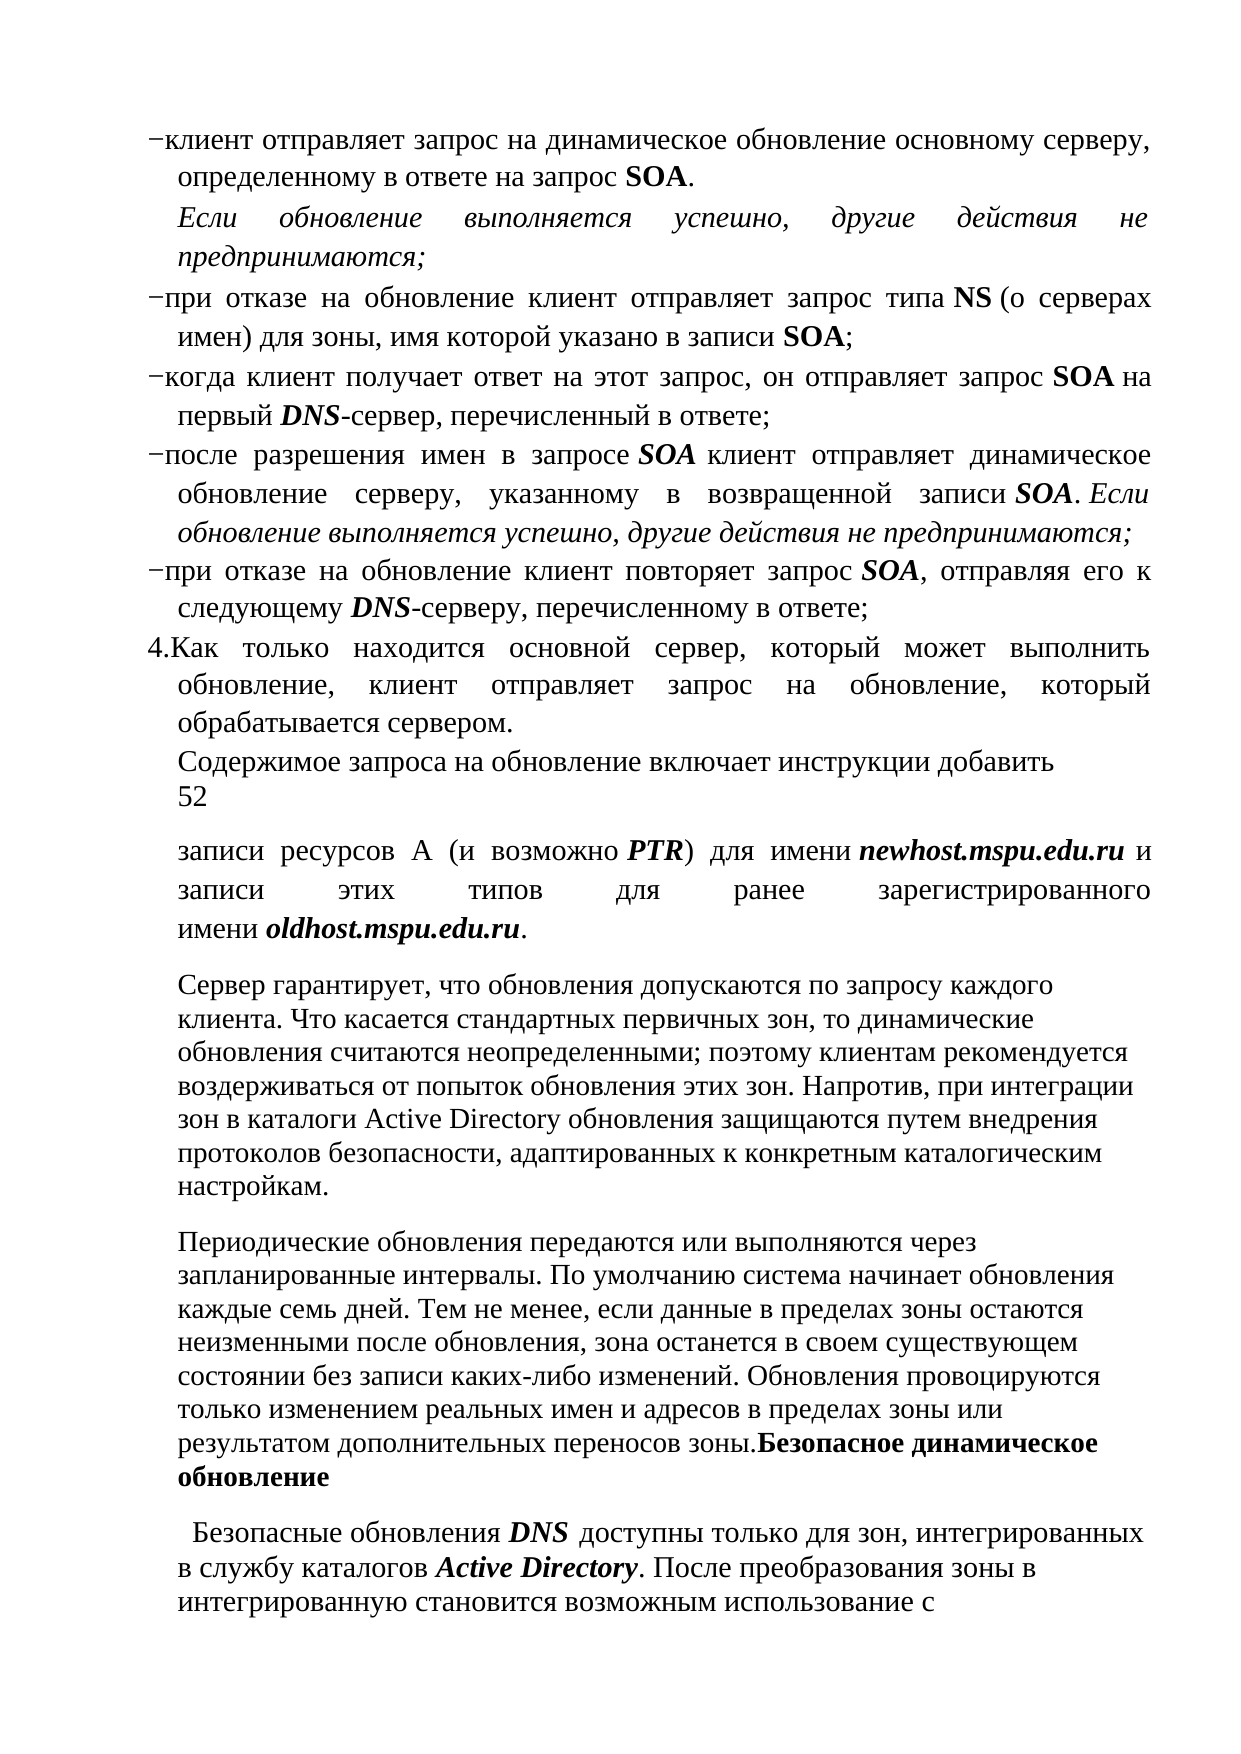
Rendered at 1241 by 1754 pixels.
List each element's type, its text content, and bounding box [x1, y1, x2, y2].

text 4.Как только находится основной сервер, который может выполнить обновление, клиент отправляет запрос на обновление, который обрабатывается сервером. [147, 626, 1152, 738]
text Содержимое запроса на обновление включает инструкции добавить [177, 743, 1152, 778]
text −клиент отправляет запрос на динамическое обновление основному серверу, определенному в ответе на запрос SOA. [147, 118, 1152, 193]
text −при отказе на обновление клиент отправляет запрос типа NS (о серверах имен) для зоны, имя которой указано в записи SOA; [147, 274, 1152, 352]
text Сервер гарантирует, что обновления допускаются по запросу каждого клиента. Что касается стандартных первичных зон, то динамические обновления считаются неопределенными; поэтому клиентам рекомендуется воздерживаться от попыток обновления этих зон. Напротив, при интеграции зон в каталоги Active Directory обновления защищаются путем внедрения протоколов безопасности, адаптированных к конкретным каталогическим настройкам. [177, 967, 1152, 1202]
text −когда клиент получает ответ на этот запрос, он отправляет запрос SOA на первый DNS-сервер, перечисленный в ответе; [147, 354, 1152, 432]
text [177, 1514, 1152, 1618]
text Если обновление выполняется успешно, другие действия не предпринимаются; [177, 195, 1152, 273]
text Периодические обновления передаются или выполняются через запланированные интервалы. По умолчанию система начинает обновления каждые семь дней. Тем не менее, если данные в пределах зоны остаются неизменными после обновления, зона останется в своем существующем состоянии без записи каких-либо изменений. Обновления провоцируются только изменением реальных имен и адресов в пределах зоны или результатом дополнительных переносов зоны.Безопасное динамическое обновление [177, 1224, 1152, 1492]
text −при отказе на обновление клиент повторяет запрос SOA, отправляя его к следующему DNS-серверу, перечисленному в ответе; [147, 549, 1152, 624]
text −после разрешения имен в запросе SOA клиент отправляет динамическое обновление серверу, указанному в возвращенной записи SOA. Если обновление выполняется успешно, другие действия не предпринимаются; [147, 432, 1152, 549]
text записи ресурсов A (и возможно PTR) для имени newhost.mspu.edu.ru и записи этих типов для ранее зарегистрированного имени oldhost.mspu.edu.ru. [177, 828, 1152, 945]
text 52 [177, 778, 1152, 812]
